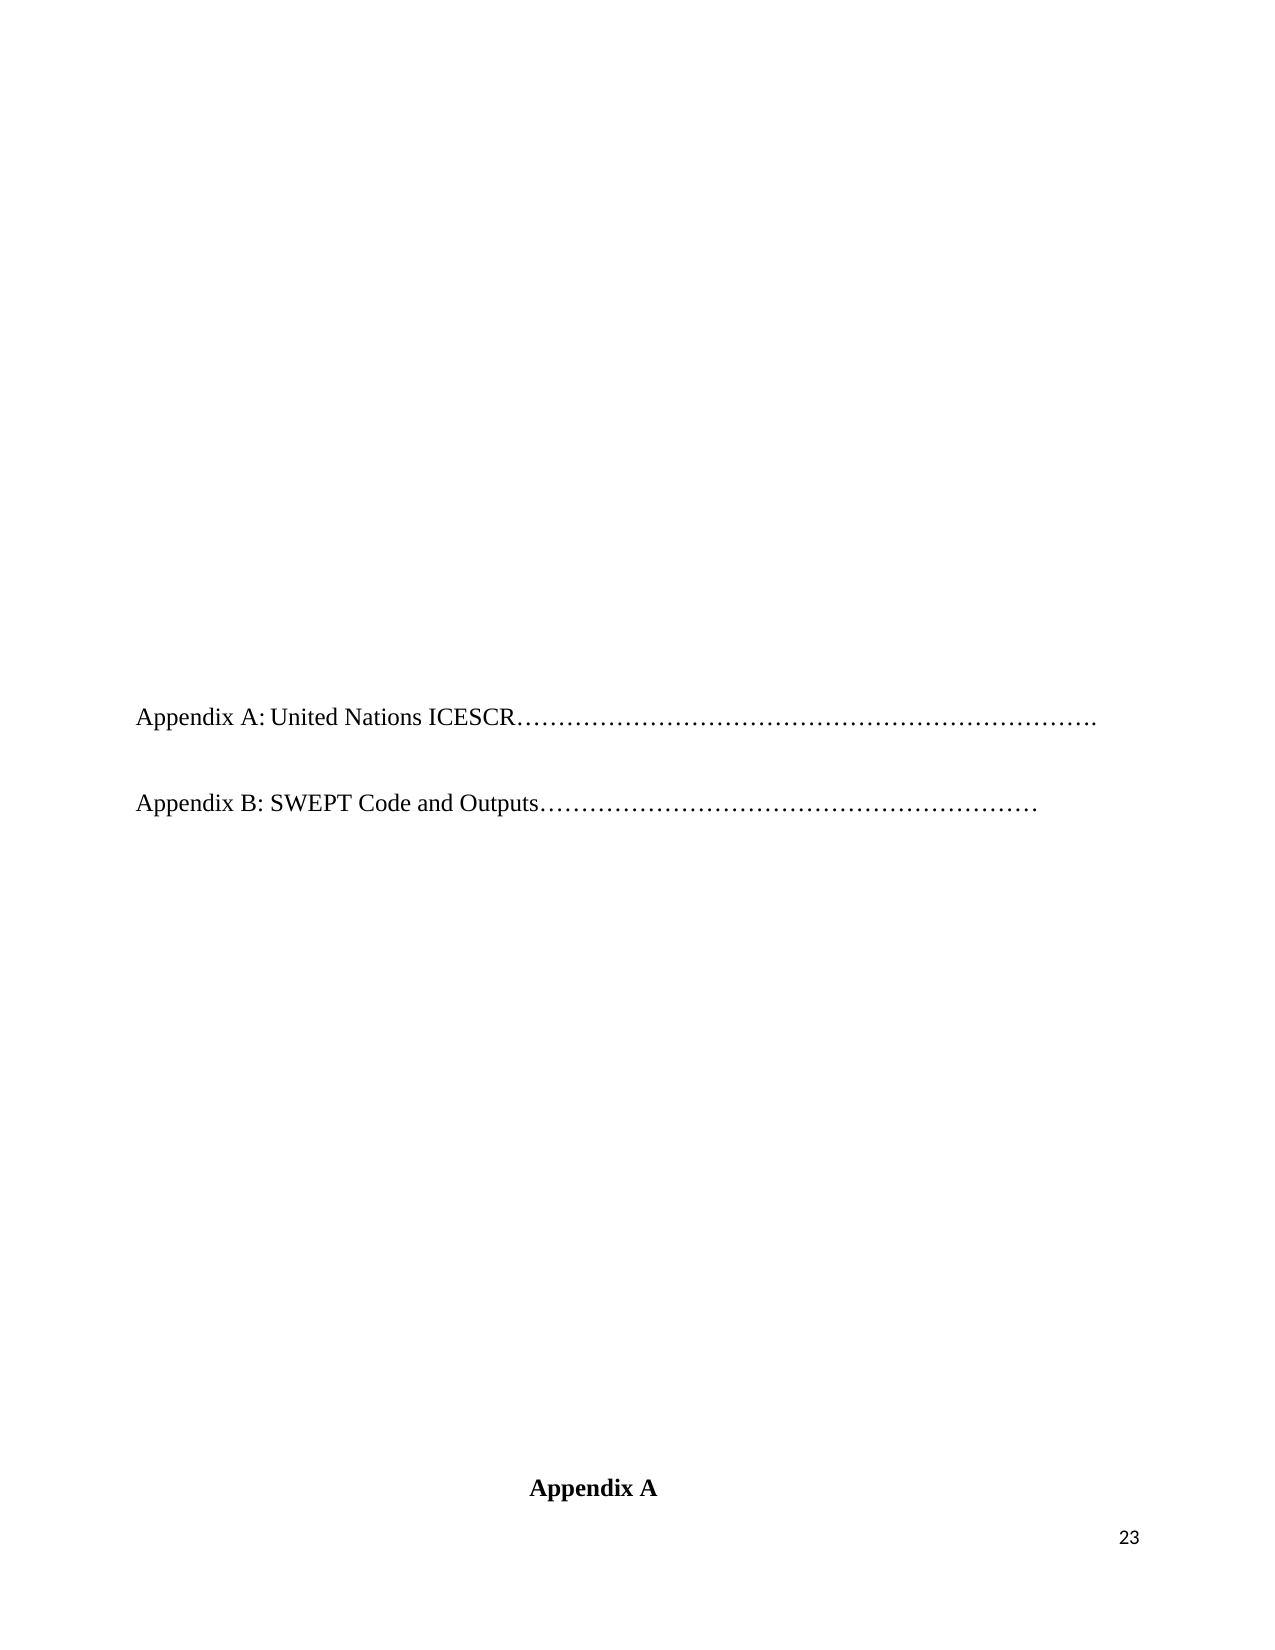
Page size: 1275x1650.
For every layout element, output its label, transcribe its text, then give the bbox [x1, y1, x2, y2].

text Appendix A: United Nations ICESCR……………………………………………………………. [135, 702, 1139, 731]
text Appendix B: SWEPT Code and Outputs…………………………………………………… [135, 788, 1139, 817]
text Appendix A [435, 1473, 1139, 1502]
